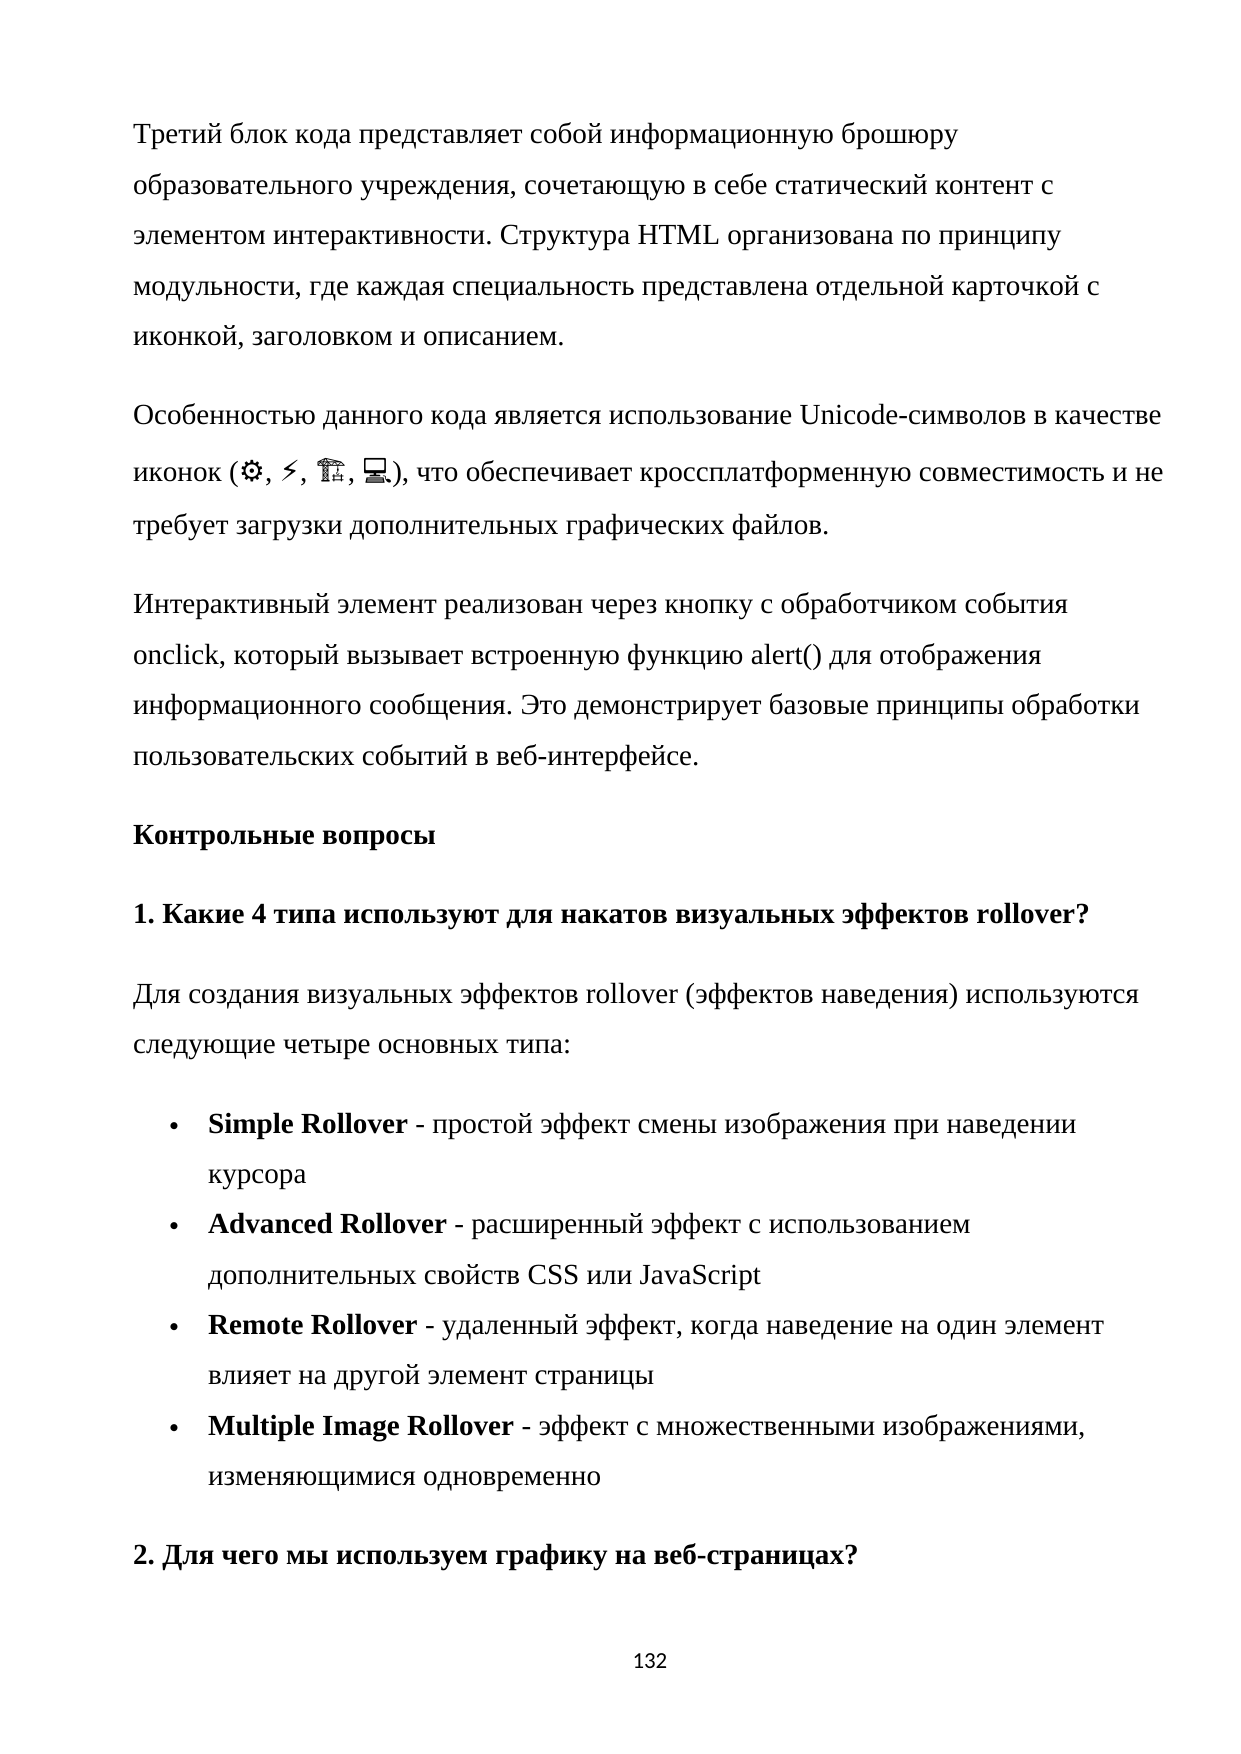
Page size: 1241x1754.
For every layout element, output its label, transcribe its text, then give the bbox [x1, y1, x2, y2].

list Advanced Rollover - расширенный эффект с использованием дополнительных свойств CSS или JavaScript [170, 1206, 1166, 1290]
list Remote Rollover - удаленный эффект, когда наведение на один элемент влияет на другой элемент страницы [170, 1307, 1166, 1391]
list Simple Rollover - простой эффект смены изображения при наведении курсора [170, 1106, 1166, 1190]
subtitle 1. Какие 4 типа используют для накатов визуальных эффектов rollover? [133, 897, 1166, 930]
text Интерактивный элемент реализован через кнопку с обработчиком события onclick, который вызывает встроенную функцию alert() для отображения информационного сообщения. Это демонстрирует базовые принципы обработки пользовательских событий в веб-интерфейсе. [133, 587, 1166, 771]
subtitle Контрольные вопросы [133, 817, 1166, 851]
text Третий блок кода представляет собой информационную брошюру образовательного учреждения, сочетающую в себе статический контент с элементом интерактивности. Структура HTML организована по принципу модульности, где каждая специальность представлена отдельной карточкой с иконкой, заголовком и описанием. [133, 117, 1166, 351]
subtitle 2. Для чего мы используем графику на веб-страницах? [133, 1537, 1166, 1571]
text Особенностью данного кода является использование Unicode-символов в качестве иконок (⚙️, ⚡, 🏗️, 💻), что обеспечивает кроссплатформенную совместимость и не требует загрузки дополнительных графических файлов. [133, 397, 1166, 541]
list Multiple Image Rollover - эффект с множественными изображениями, изменяющимися одновременно [170, 1408, 1166, 1492]
text Для создания визуальных эффектов rollover (эффектов наведения) используются следующие четыре основных типа: [133, 976, 1166, 1060]
